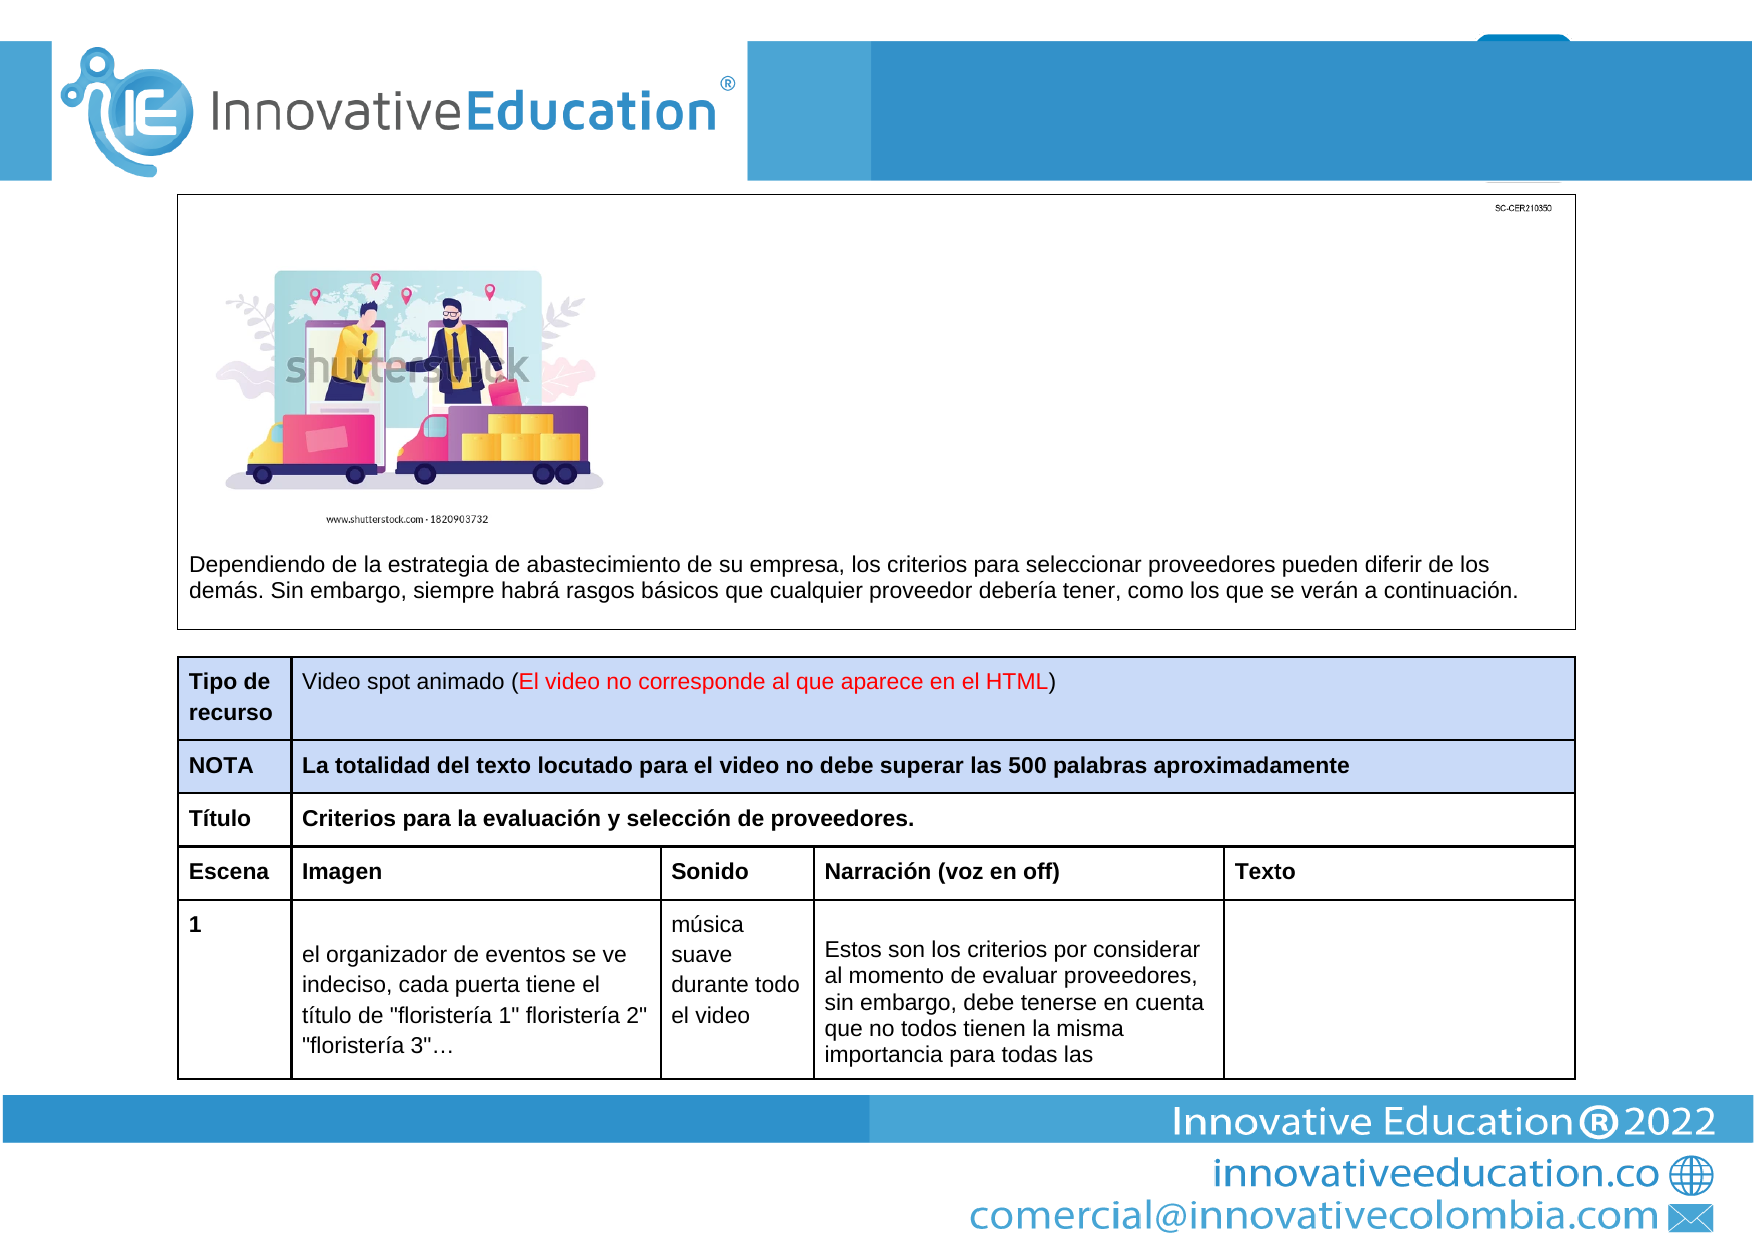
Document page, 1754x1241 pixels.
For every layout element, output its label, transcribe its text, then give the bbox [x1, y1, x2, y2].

table_header Tipo de recurso [179, 658, 290, 739]
table_cell Imagen [293, 848, 660, 898]
table_cell Título [179, 794, 290, 845]
table_cell música suave durante todo el video [662, 901, 813, 1078]
table_cell Sonido [662, 848, 813, 898]
table_cell el organizador de eventos se ve indeciso, cada puerta tiene el título de "floristería 1" floristería 2" "floristería 3"… Imagen de referencia [293, 901, 660, 1078]
table_cell NOTA [179, 741, 290, 792]
picture [0, 28, 1752, 194]
table_cell Narración (voz en off) [815, 848, 1223, 898]
picture [188, 219, 626, 526]
table_cell Texto [1225, 848, 1574, 898]
table_cell [1225, 901, 1574, 1078]
table_cell La totalidad del texto locutado para el video no debe superar las 500 palabras aproximadamente [293, 741, 1574, 792]
table_cell 1 [179, 901, 290, 1078]
picture [2, 1093, 1754, 1239]
table_cell Escena [179, 848, 290, 898]
table_header Video spot animado (El video no corresponde al que aparece en el HTML) [293, 658, 1574, 739]
table_cell Criterios para la evaluación y selección de proveedores. [293, 794, 1574, 845]
